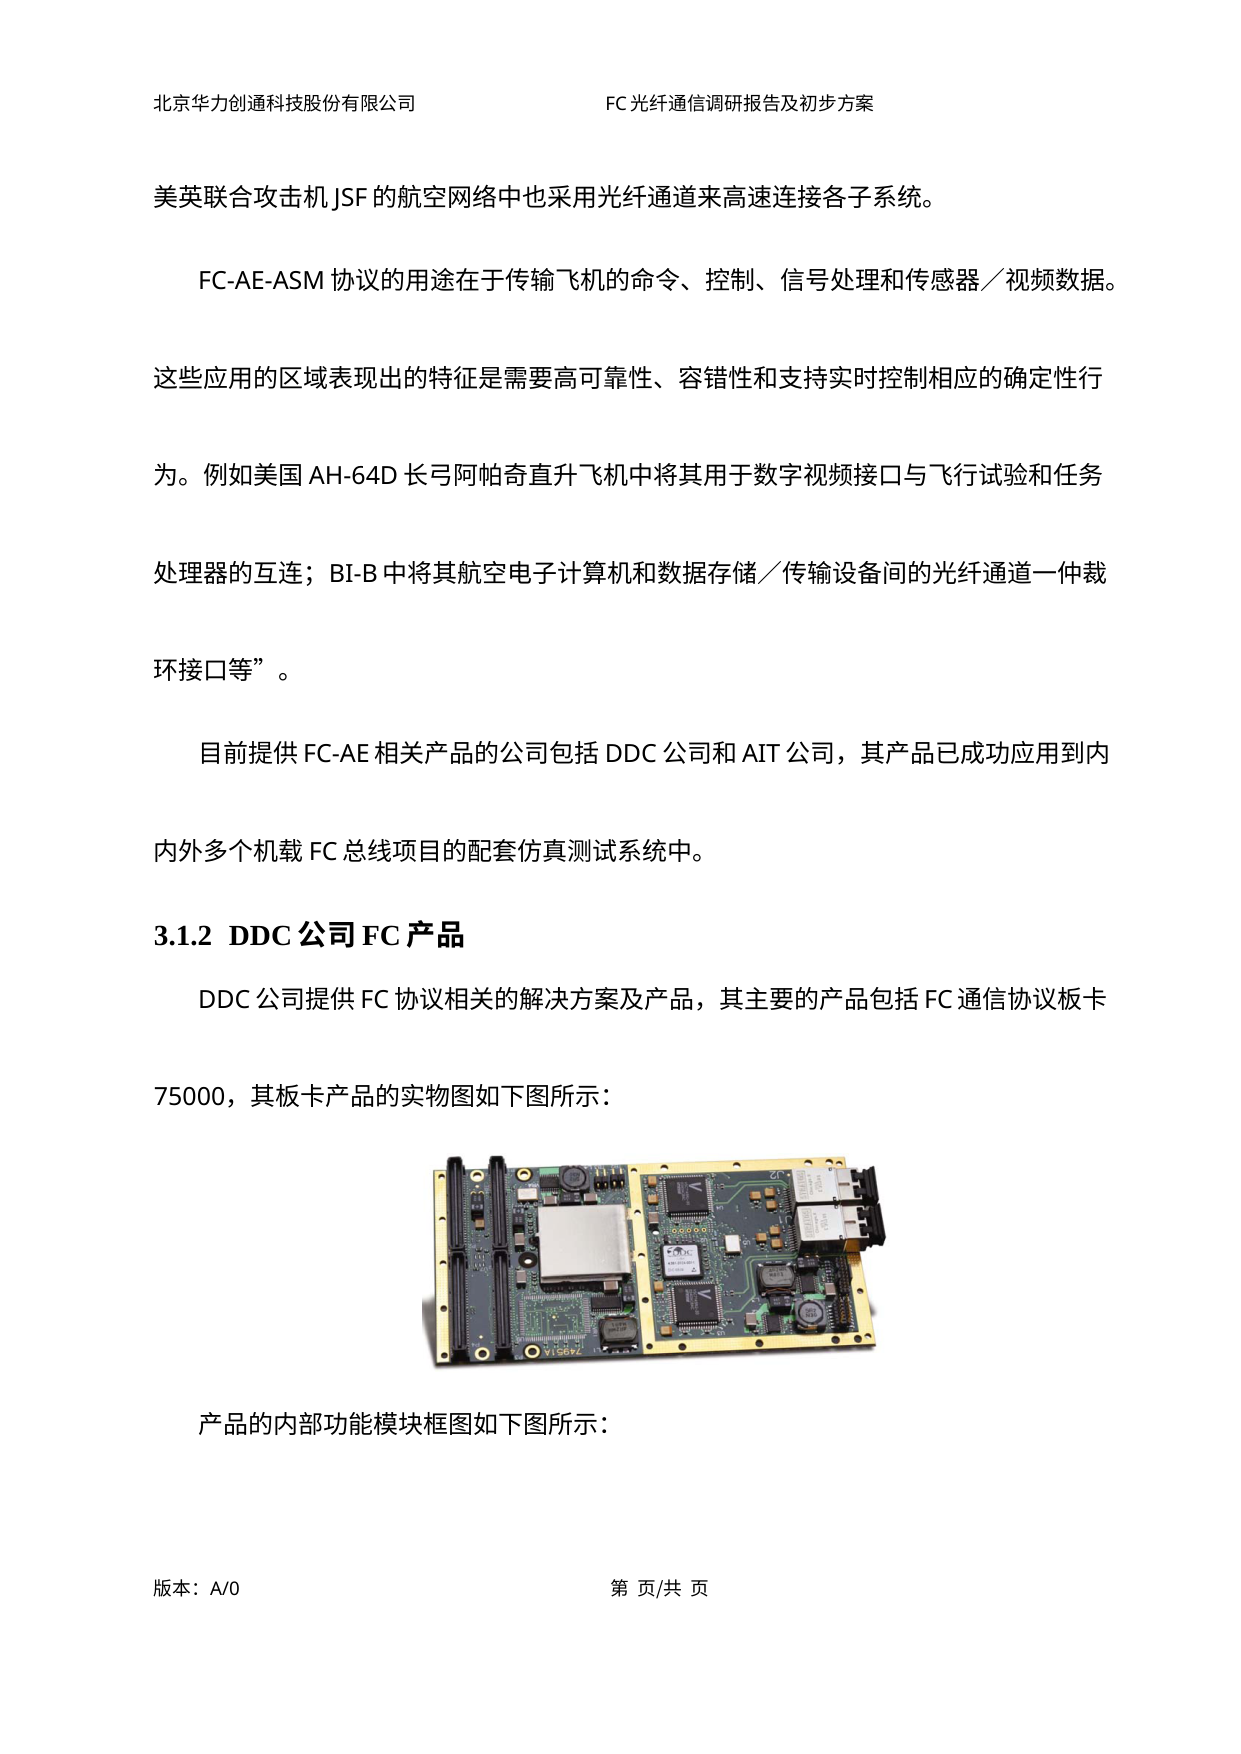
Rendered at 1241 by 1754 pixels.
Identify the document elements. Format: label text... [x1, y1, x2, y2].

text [154, 163, 1116, 228]
text 目前提供FC-AE相关产品的公司包括DDC公司和AIT公司，其产品已成功应用到内内外多个机载FC总线项目的配套仿真测试系统中。 [154, 719, 1116, 882]
text DDC公司提供FC协议相关的解决方案及产品，其主要的产品包括FC通信协议板卡75000，其板卡产品的实物图如下图所示： [154, 965, 1116, 1127]
picture [422, 1145, 892, 1373]
text 产品的内部功能模块框图如下图所示： [154, 1390, 1116, 1455]
subtitle DDC公司FC产品 [154, 900, 1116, 965]
text FC-AE-ASM协议的用途在于传输飞机的命令、控制、信号处理和传感器／视频数据。这些应用的区域表现出的特征是需要高可靠性、容错性和支持实时控制相应的确定性行为。例如美国AH-64D长弓阿帕奇直升飞机中将其用于数字视频接口与飞行试验和任务处理器的互连；BI-B中将其航空电子计算机和数据存储／传输设备间的光纤通道一仲裁环接口等”。 [154, 246, 1116, 701]
